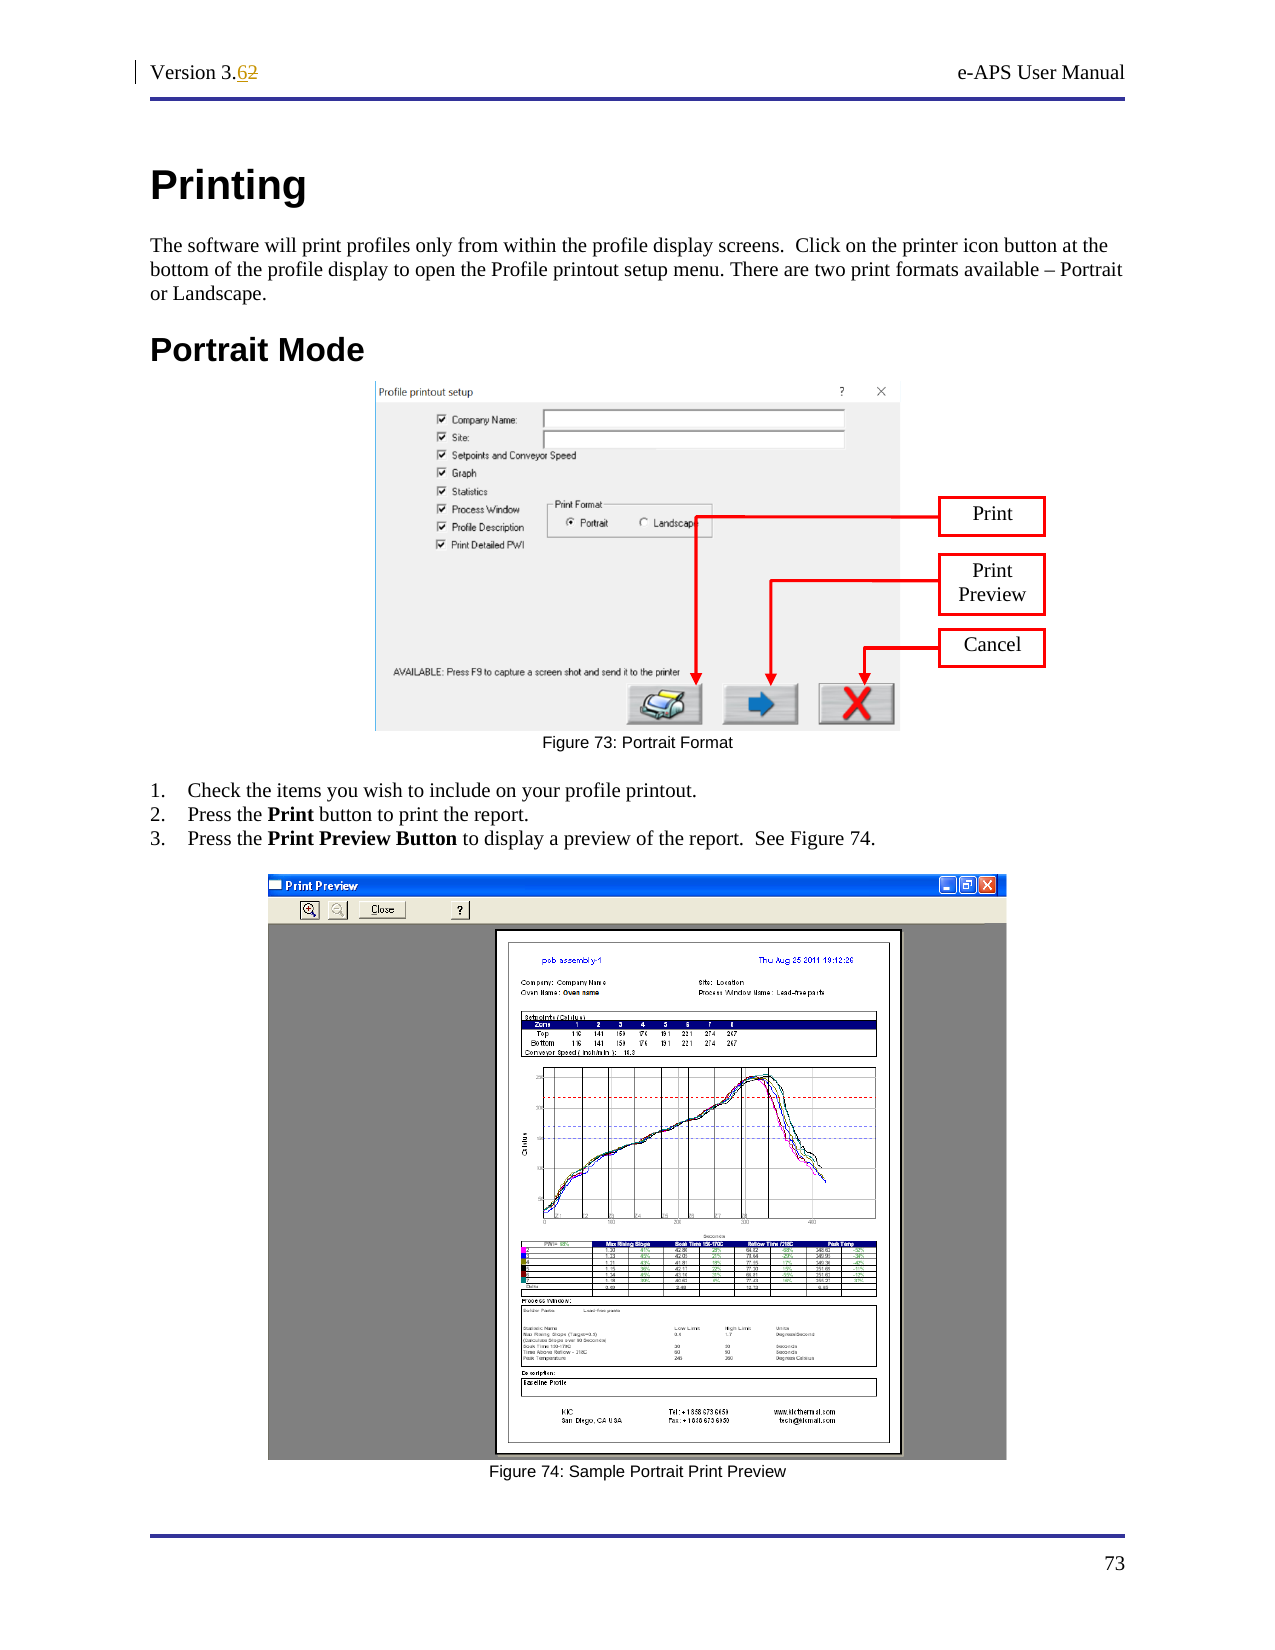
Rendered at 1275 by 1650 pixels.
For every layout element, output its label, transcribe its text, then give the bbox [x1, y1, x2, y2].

subtitle Portrait Mode [150, 330, 1125, 368]
picture [375, 381, 901, 731]
picture [268, 874, 1007, 1460]
list Press the Print button to print the report. [150, 802, 1125, 826]
subtitle Printing [150, 160, 1125, 208]
list Check the items you wish to include on your profile printout. [150, 778, 1125, 802]
text The software will print profiles only from within the profile display screens. Click on the printer icon button at the bottom of the profile display to open the Profile printout setup menu. There are two print formats available – Portrait or Landscape. [150, 233, 1125, 305]
